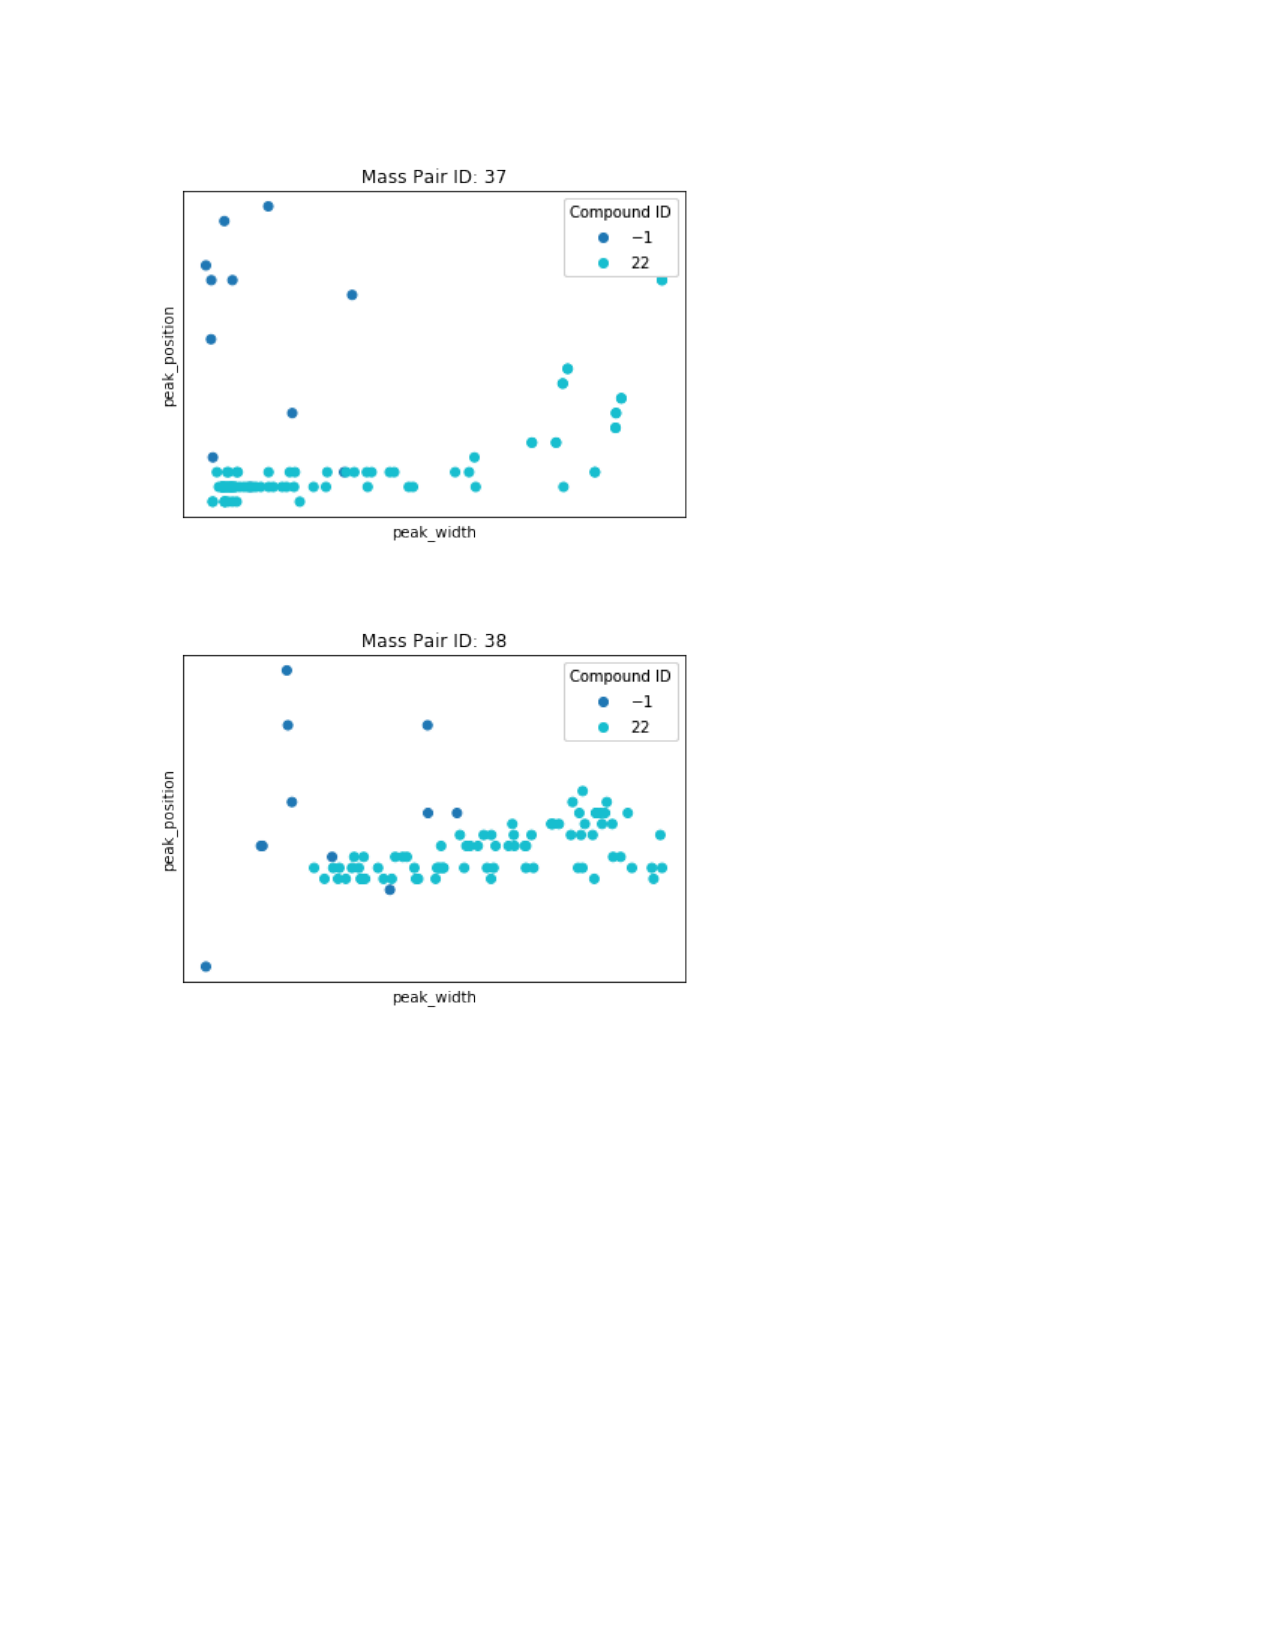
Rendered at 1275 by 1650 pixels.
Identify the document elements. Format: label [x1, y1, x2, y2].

picture [150, 622, 696, 1015]
picture [150, 158, 696, 550]
